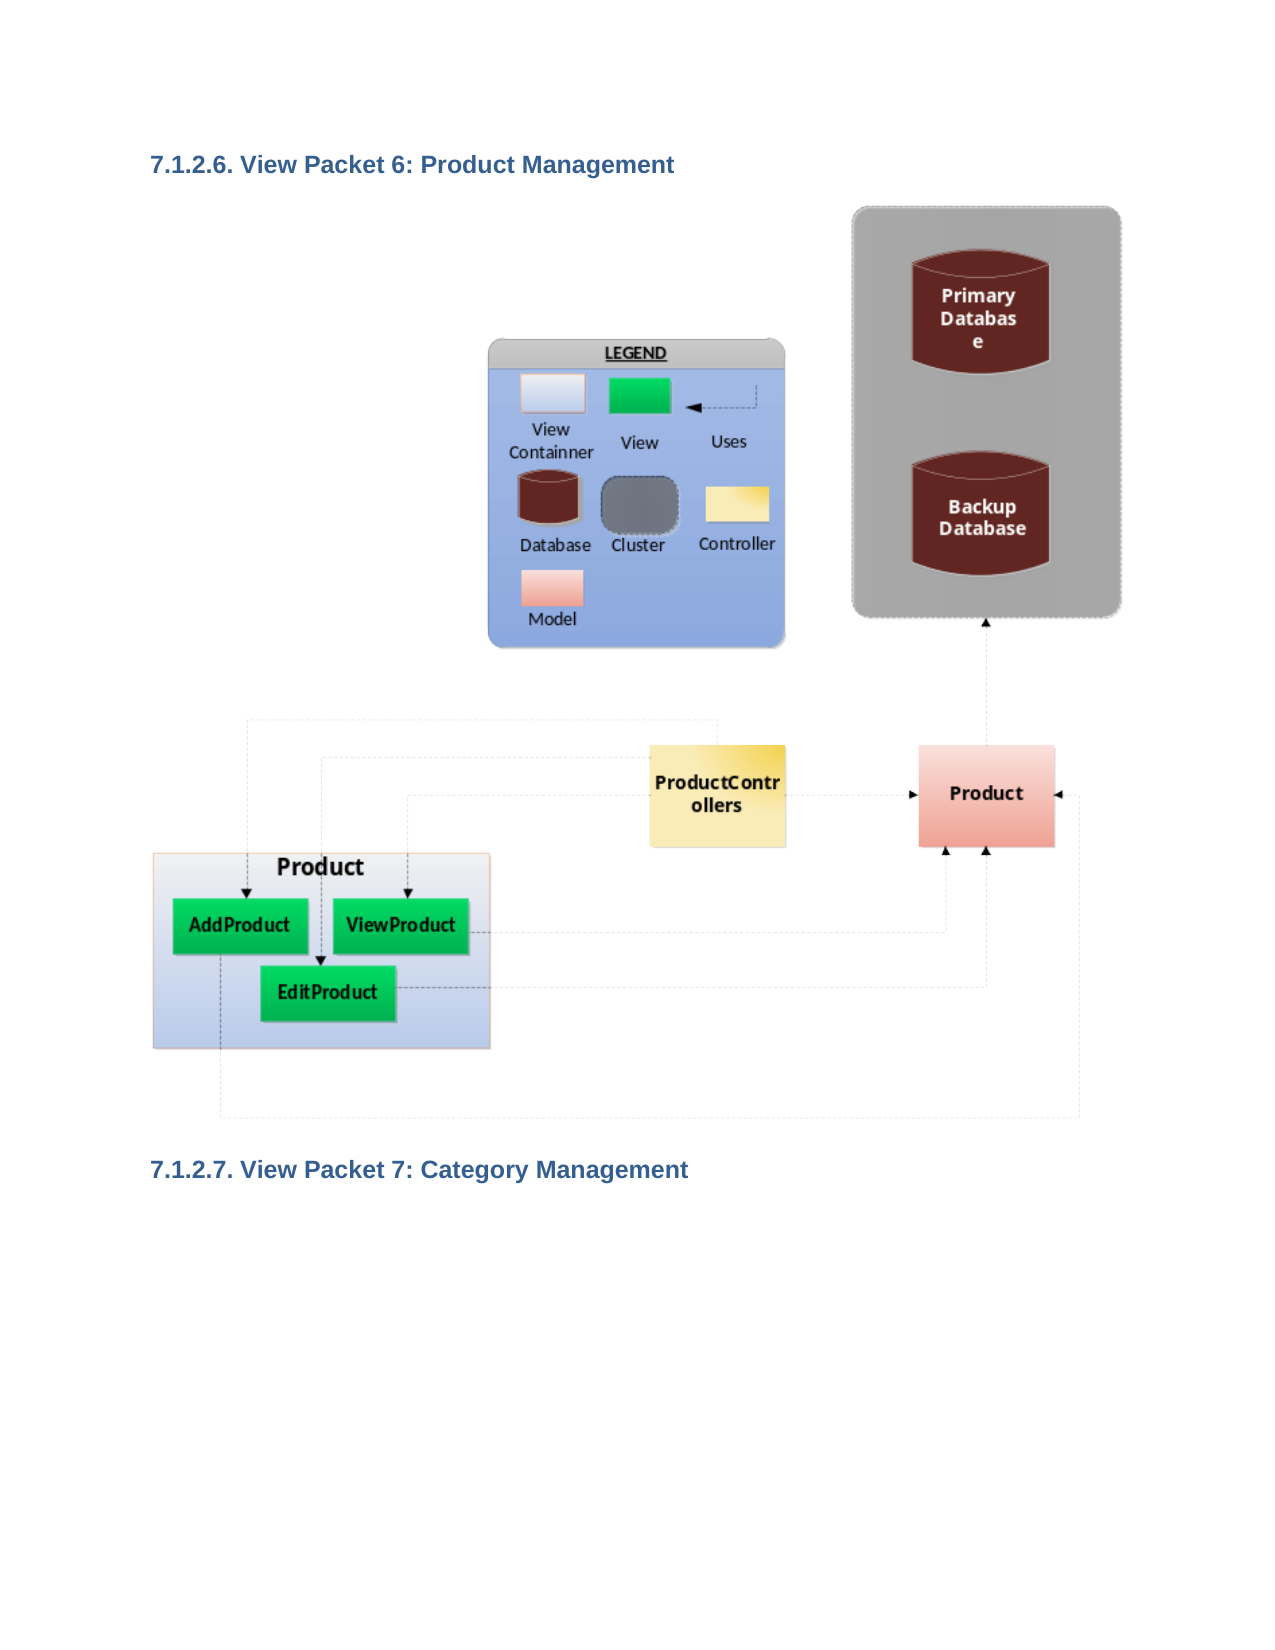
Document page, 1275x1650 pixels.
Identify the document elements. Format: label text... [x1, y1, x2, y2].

subtitle View Packet 6: Product Management [150, 150, 1125, 179]
subtitle View Packet 7: Category Management [150, 1155, 1125, 1184]
